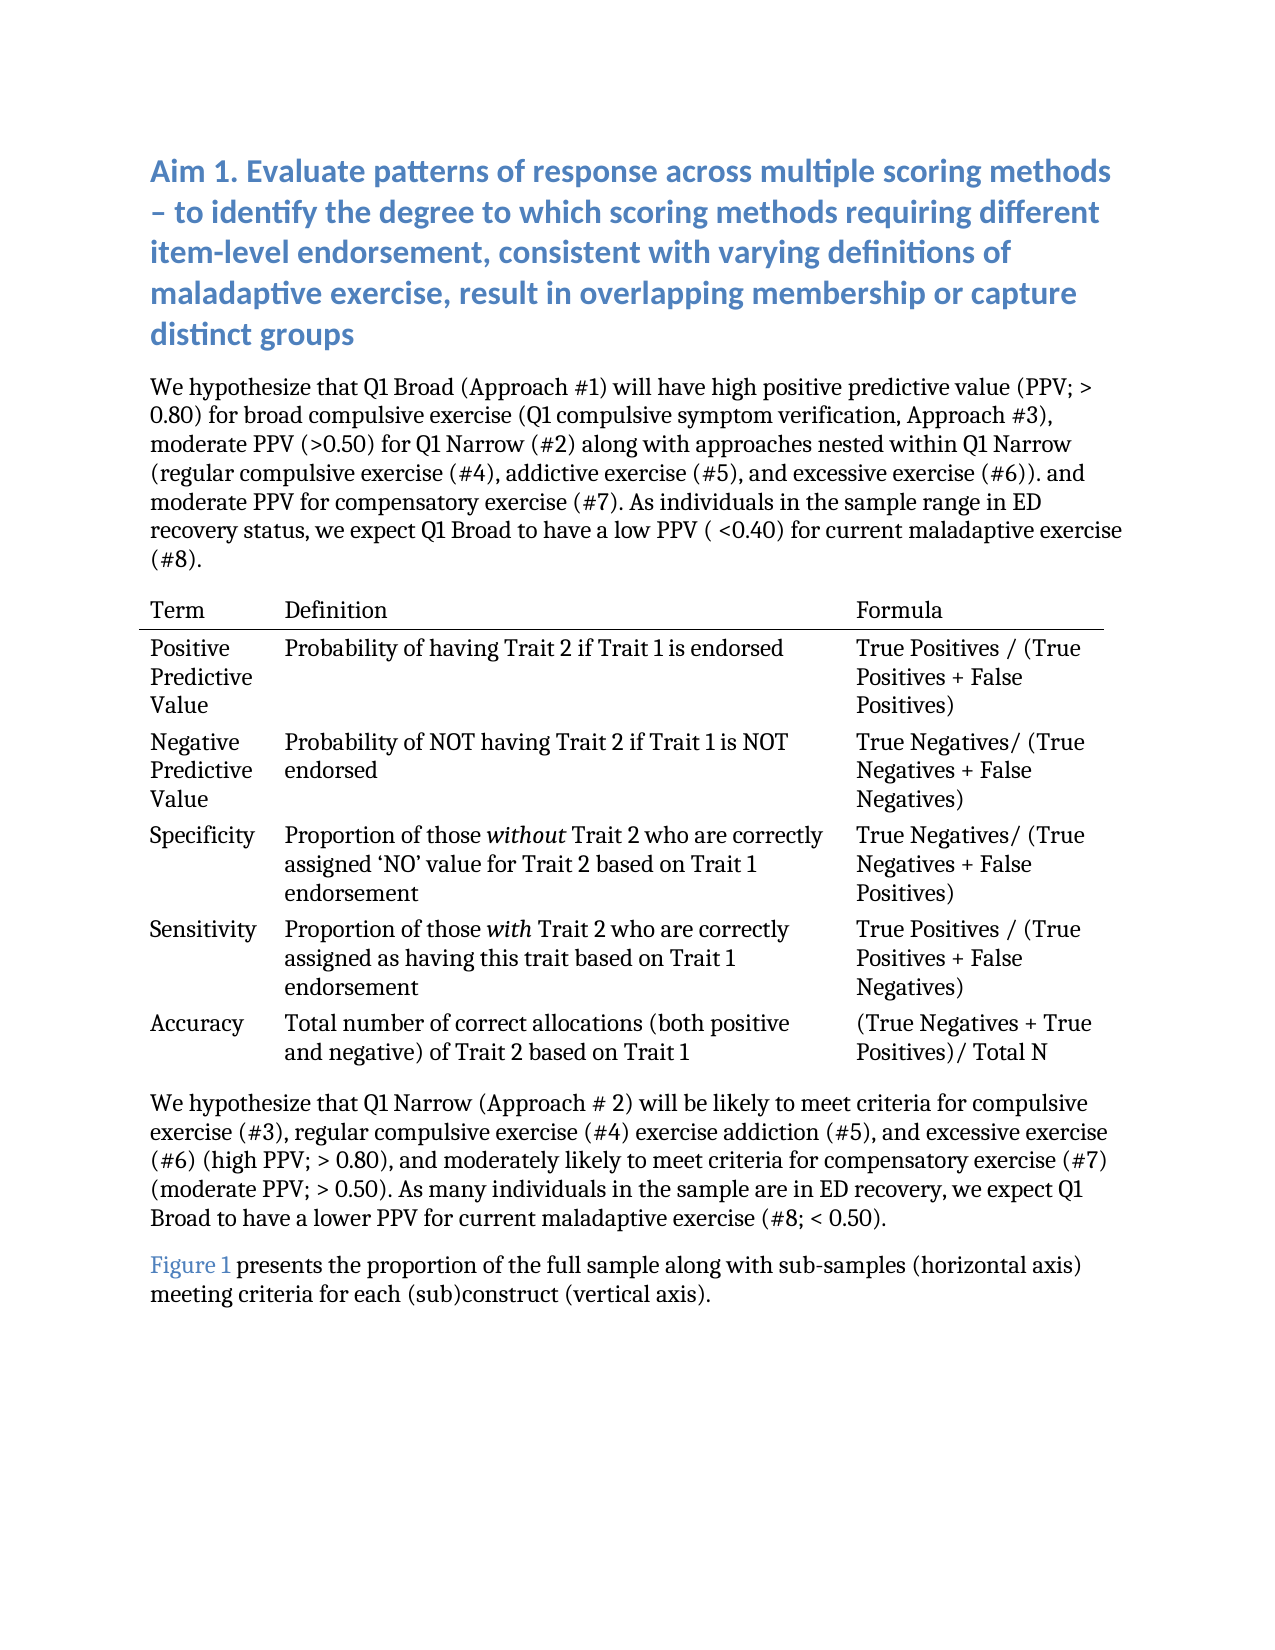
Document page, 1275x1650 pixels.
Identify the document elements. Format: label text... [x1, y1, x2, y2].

table_cell Sensitivity [139, 911, 273, 1005]
table_cell Total number of correct allocations (both positive and negative) of Trait 2 based on Trait 1 [273, 1005, 844, 1070]
table_cell True Negatives/ (True Negatives + False Positives) [845, 818, 1104, 911]
table_cell Probability of having Trait 2 if Trait 1 is endorsed [273, 630, 844, 724]
table_cell Accuracy [139, 1005, 273, 1070]
table_cell Positive Predictive Value [139, 630, 273, 724]
table_cell Probability of NOT having Trait 2 if Trait 1 is NOT endorsed [273, 724, 844, 818]
table_cell True Negatives/ (True Negatives + False Negatives) [845, 724, 1104, 818]
table_cell Negative Predictive Value [139, 724, 273, 818]
text Figure 1 presents the proportion of the full sample along with sub-samples (horizontal axis) meeting criteria for each (sub)construct (vertical axis). [150, 1251, 1125, 1309]
table_header Term [139, 593, 273, 629]
table_header Definition [273, 593, 844, 629]
table_cell Proportion of those without Trait 2 who are correctly assigned ‘NO’ value for Trait 2 based on Trait 1 endorsement [273, 818, 844, 911]
table_cell True Positives / (True Positives + False Negatives) [845, 911, 1104, 1005]
table_cell True Positives / (True Positives + False Positives) [845, 630, 1104, 724]
text We hypothesize that Q1 Narrow (Approach # 2) will be likely to meet criteria for compulsive exercise (#3), regular compulsive exercise (#4) exercise addiction (#5), and excessive exercise (#6) (high PPV; > 0.80), and moderately likely to meet criteria for compensatory exercise (#7) (moderate PPV; > 0.50). As many individuals in the sample are in ED recovery, we expect Q1 Broad to have a lower PPV for current maladaptive exercise (#8; < 0.50). [150, 1089, 1125, 1233]
table_cell Specificity [139, 818, 273, 911]
subtitle Aim 1. Evaluate patterns of response across multiple scoring methods – to identify the degree to which scoring methods requiring different item-level endorsement, consistent with varying definitions of maladaptive exercise, result in overlapping membership or capture distinct groups [150, 150, 1125, 354]
text We hypothesize that Q1 Broad (Approach #1) will have high positive predictive value (PPV; > 0.80) for broad compulsive exercise (Q1 compulsive symptom verification, Approach #3), moderate PPV (>0.50) for Q1 Narrow (#2) along with approaches nested within Q1 Narrow (regular compulsive exercise (#4), addictive exercise (#5), and excessive exercise (#6)). and moderate PPV for compensatory exercise (#7). As individuals in the sample range in ED recovery status, we expect Q1 Broad to have a low PPV ( <0.40) for current maladaptive exercise (#8). [150, 372, 1125, 574]
table_header Formula [845, 593, 1104, 629]
table_cell Proportion of those with Trait 2 who are correctly assigned as having this trait based on Trait 1 endorsement [273, 911, 844, 1005]
table_cell (True Negatives + True Positives)/ Total N [845, 1005, 1104, 1070]
